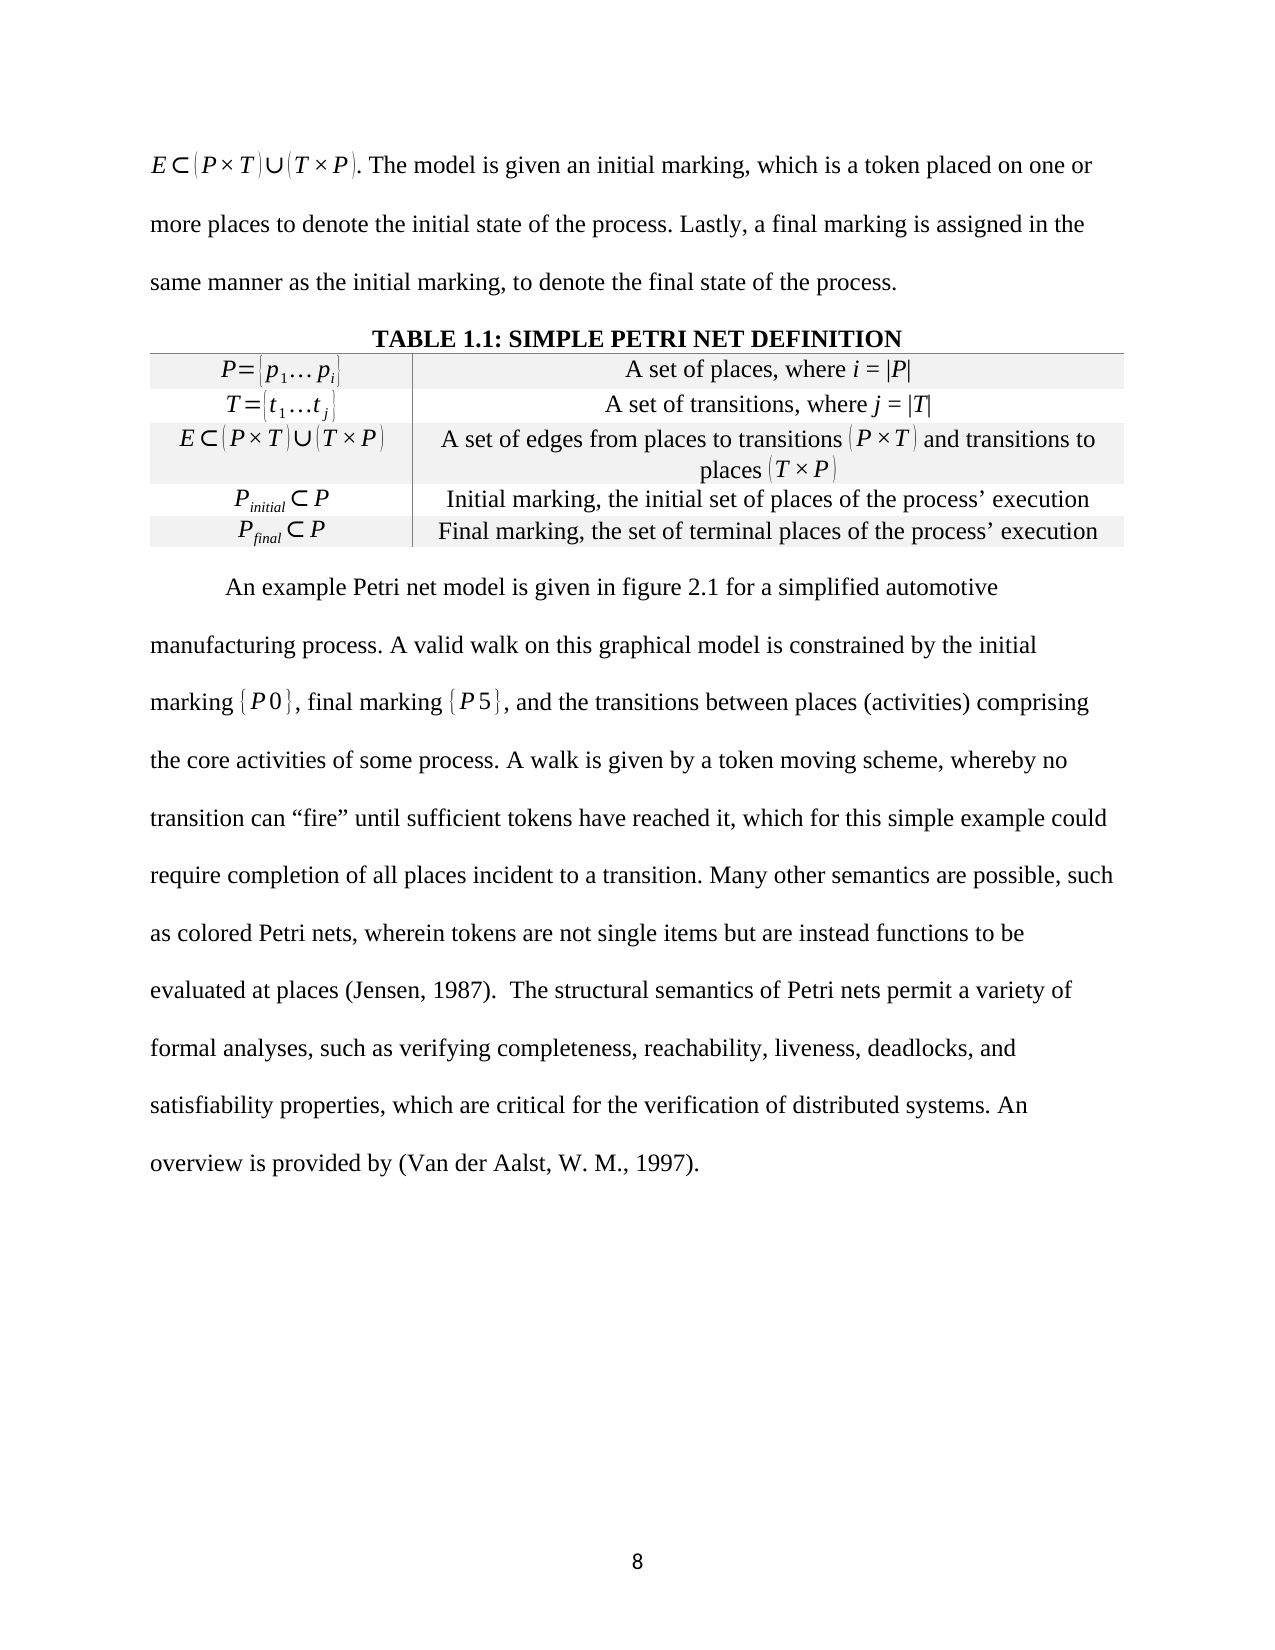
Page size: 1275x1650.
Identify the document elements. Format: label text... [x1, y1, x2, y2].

table_cell A set of edges from places to transitions and transitions to places [413, 423, 1124, 484]
table_cell [150, 516, 412, 547]
table_cell A set of places, where i = |P| [413, 354, 1124, 389]
table_cell [150, 423, 412, 484]
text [150, 150, 1125, 296]
table_cell [150, 389, 412, 423]
table_cell [150, 354, 412, 389]
table_header Table 1.1: Simple Petri net definition [150, 324, 1124, 353]
table_cell Final marking, the set of terminal places of the process’ execution [413, 516, 1124, 547]
table_cell A set of transitions, where j = |T| [413, 389, 1124, 423]
table_cell Initial marking, the initial set of places of the process’ execution [413, 485, 1124, 516]
table_cell [150, 485, 412, 516]
text An example Petri net model is given in figure 2.1 for a simplified automotive manufacturing process. A valid walk on this graphical model is constrained by the initial marking , final marking , and the transitions between places (activities) comprising the core activities of some process. A walk is given by a token moving scheme, whereby no transition can “fire” until sufficient tokens have reached it, which for this simple example could require completion of all places incident to a transition. Many other semantics are possible, such as colored Petri nets, wherein tokens are not single items but are instead functions to be evaluated at places (Jensen, 1987). The structural semantics of Petri nets permit a variety of formal analyses, such as verifying completeness, reachability, liveness, deadlocks, and satisfiability properties, which are critical for the verification of distributed systems. An overview is provided by (Van der Aalst, W. M., 1997). [150, 572, 1125, 1176]
